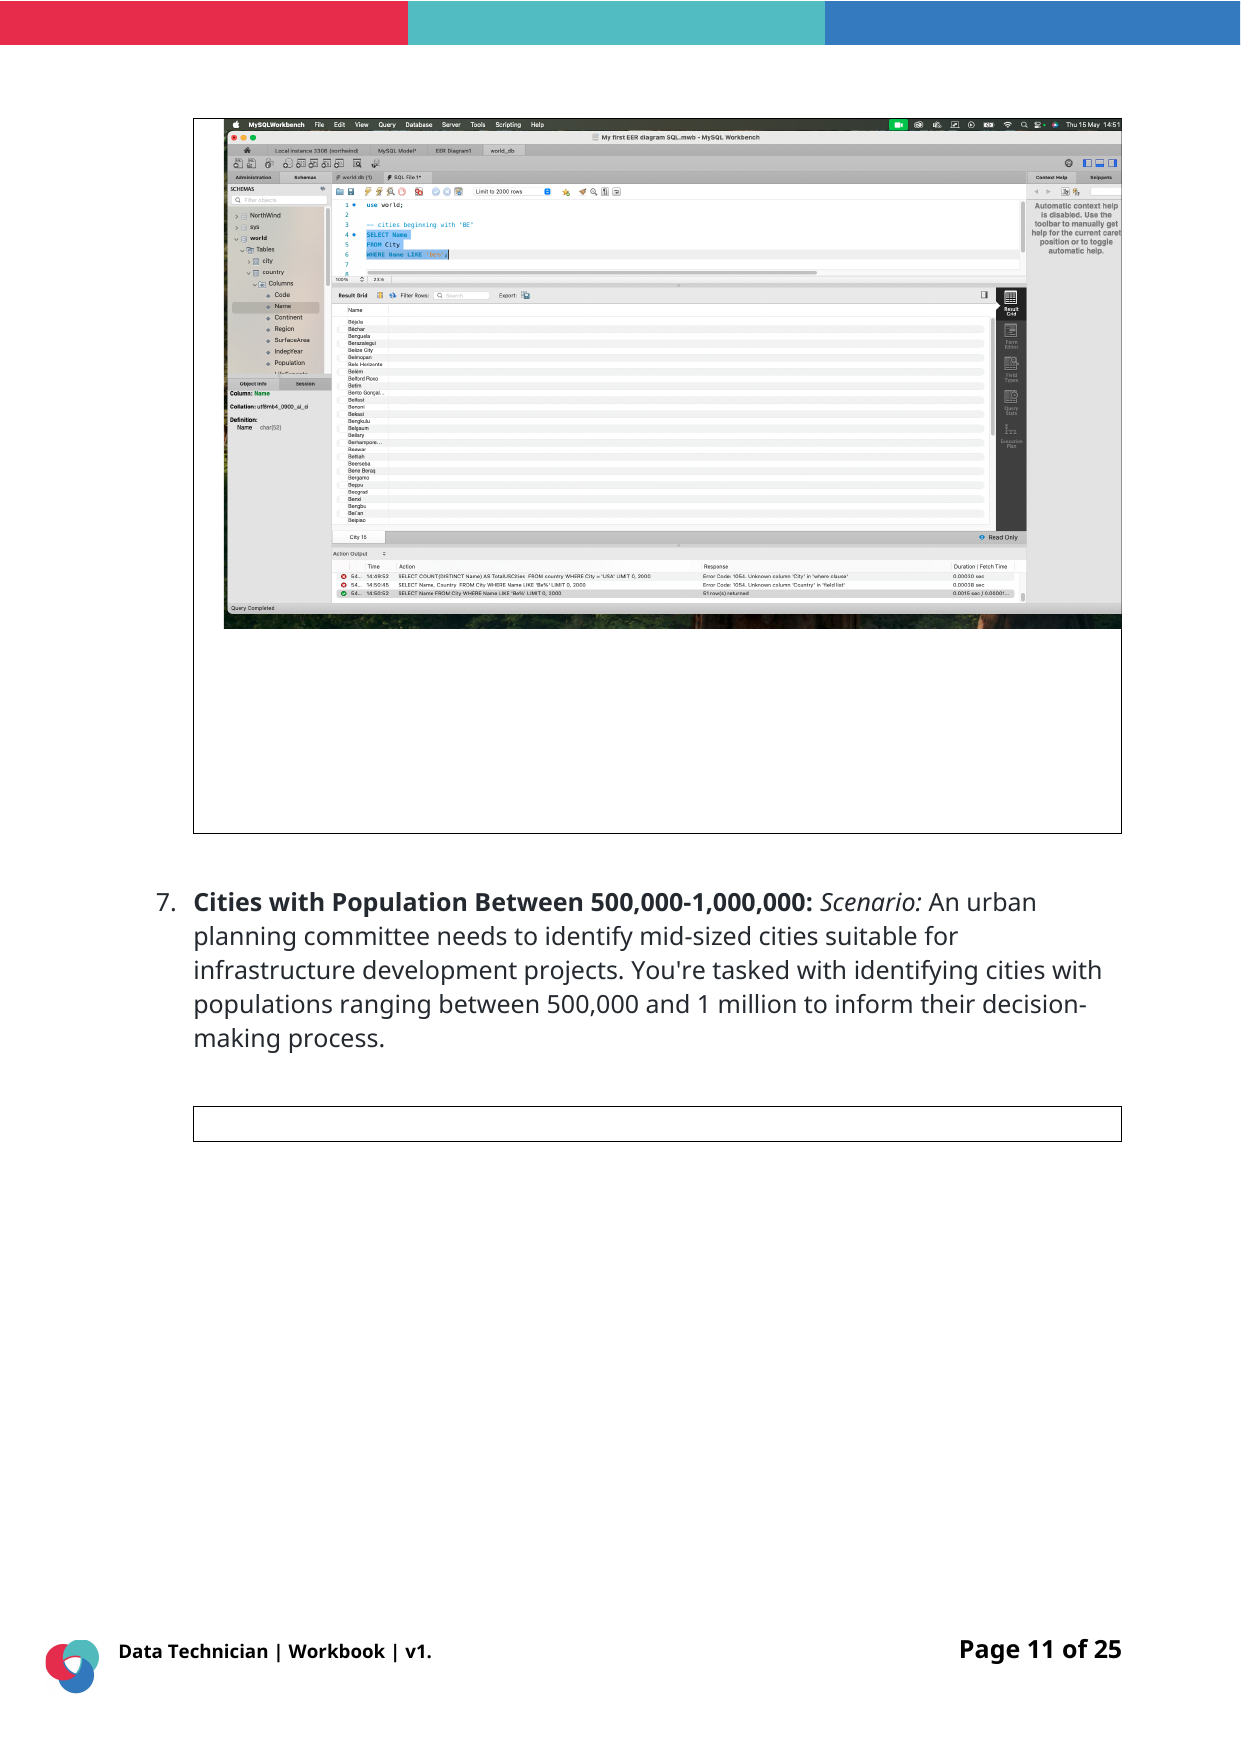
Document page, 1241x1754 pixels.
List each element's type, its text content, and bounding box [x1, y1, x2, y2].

picture [45, 1640, 100, 1694]
table_header [194, 119, 1121, 833]
list Cities with Population Between 500,000-1,000,000: Scenario: An urban planning committee needs to identify mid-sized cities suitable for infrastructure development projects. You're tasked with identifying cities with populations ranging between 500,000 and 1 million to inform their decision-making process. [156, 885, 1122, 1055]
table_header [194, 1107, 1121, 1141]
